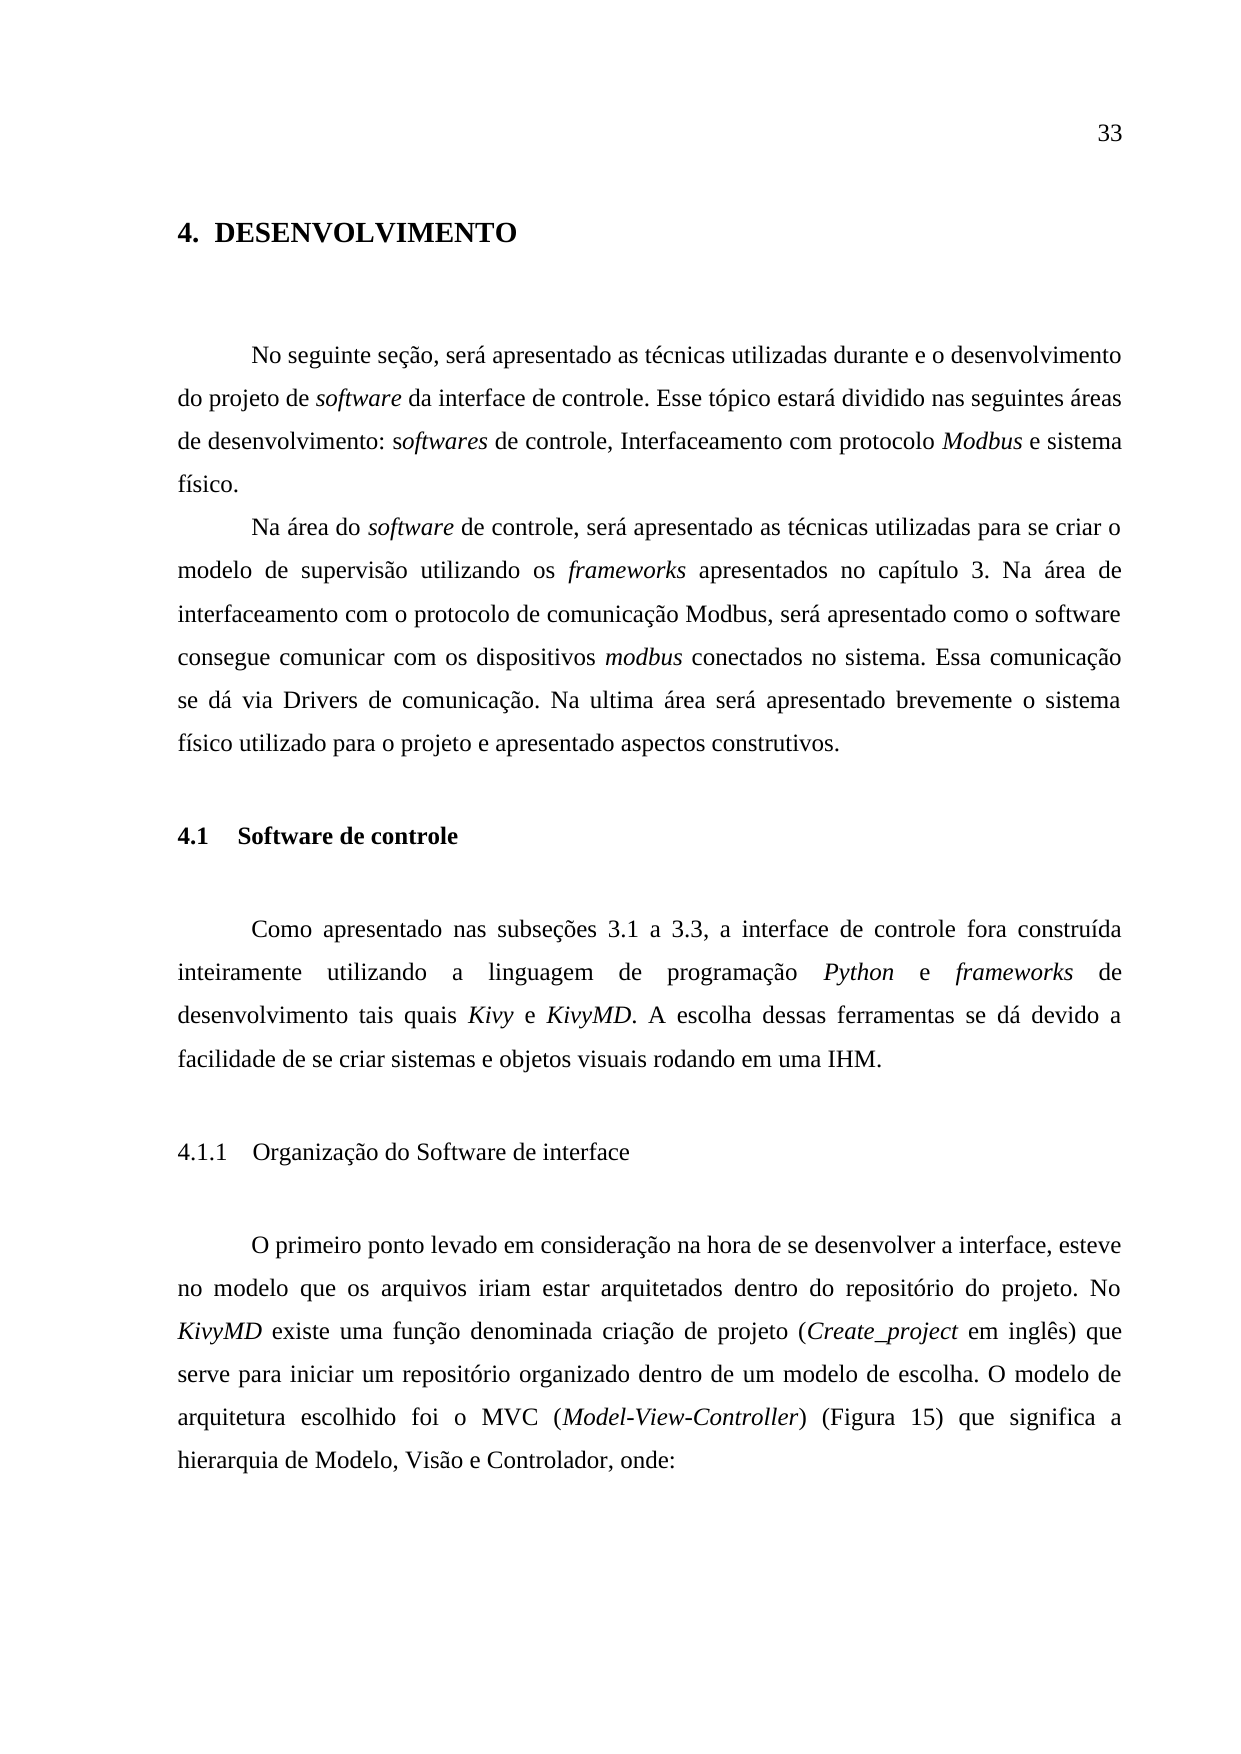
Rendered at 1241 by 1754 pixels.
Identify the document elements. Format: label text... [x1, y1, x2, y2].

subtitle Software de controle [177, 821, 1122, 850]
text O primeiro ponto levado em consideração na hora de se desenvolver a interface, esteve no modelo que os arquivos iriam estar arquitetados dentro do repositório do projeto. No KivyMD existe uma função denominada criação de projeto (Create_project em inglês) que serve para iniciar um repositório organizado dentro de um modelo de escolha. O modelo de arquitetura escolhido foi o MVC (Model-View-Controller) (Figura 4) que significa a hierarquia de Modelo, Visão e Controlador, onde: [177, 1230, 1122, 1474]
text Na área do software de controle, será apresentado as técnicas utilizadas para se criar o modelo de supervisão utilizando os frameworks apresentados no capítulo 3. Na área de interfaceamento com o protocolo de comunicação Modbus, será apresentado como o software consegue comunicar com os dispositivos modbus conectados no sistema. Essa comunicação se dá via Drivers de comunicação. Na ultima área será apresentado brevemente o sistema físico utilizado para o projeto e apresentado aspectos construtivos. [177, 512, 1122, 757]
text Como apresentado nas subseções 3.1 a 3.3, a interface de controle fora construída inteiramente utilizando a linguagem de programação Python e frameworks de desenvolvimento tais quais Kivy e KivyMD. A escolha dessas ferramentas se dá devido a facilidade de se criar sistemas e objetos visuais rodando em uma IHM. [177, 914, 1122, 1072]
subtitle Organização do Software de interface [177, 1137, 1122, 1166]
subtitle DESENVOLVIMENTO [177, 215, 1122, 248]
text No seguinte seção, será apresentado as técnicas utilizadas durante e o desenvolvimento do projeto de software da interface de controle. Esse tópico estará dividido nas seguintes áreas de desenvolvimento: softwares de controle, Interfaceamento com protocolo Modbus e sistema físico. [177, 340, 1122, 498]
